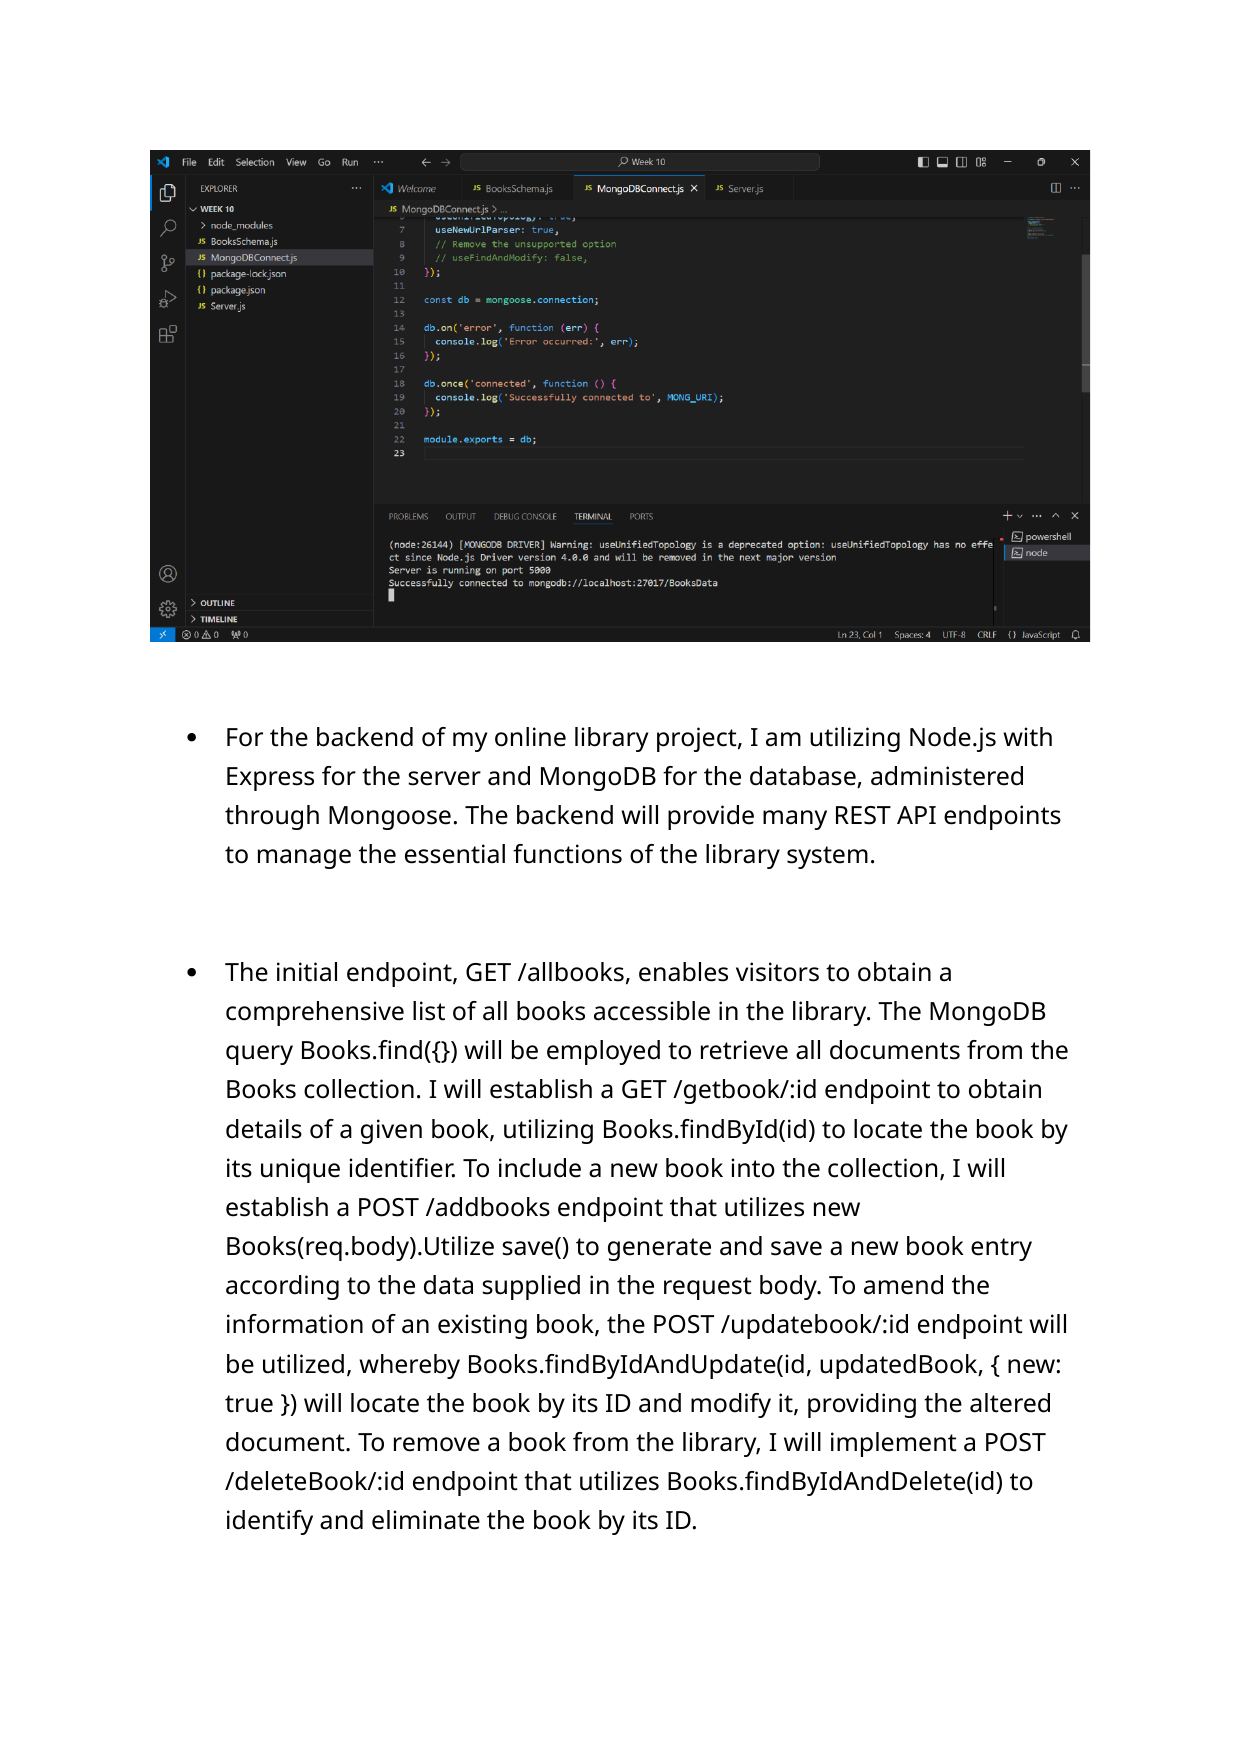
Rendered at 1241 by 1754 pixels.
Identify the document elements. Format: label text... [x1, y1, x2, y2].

list The initial endpoint, GET /allbooks, enables visitors to obtain a comprehensive list of all books accessible in the library. The MongoDB query Books.find({}) will be employed to retrieve all documents from the Books collection. I will establish a GET /getbook/:id endpoint to obtain details of a given book, utilizing Books.findById(id) to locate the book by its unique identifier. To include a new book into the collection, I will establish a POST /addbooks endpoint that utilizes new Books(req.body).Utilize save() to generate and save a new book entry according to the data supplied in the request body. To amend the information of an existing book, the POST /updatebook/:id endpoint will be utilized, whereby Books.findByIdAndUpdate(id, updatedBook, { new: true }) will locate the book by its ID and modify it, providing the altered document. To remove a book from the library, I will implement a POST /deleteBook/:id endpoint that utilizes Books.findByIdAndDelete(id) to identify and eliminate the book by its ID. [187, 954, 1090, 1537]
list For the backend of my online library project, I am utilizing Node.js with Express for the server and MongoDB for the database, administered through Mongoose. The backend will provide many REST API endpoints to manage the essential functions of the library system. [187, 719, 1090, 871]
picture [150, 150, 1091, 642]
